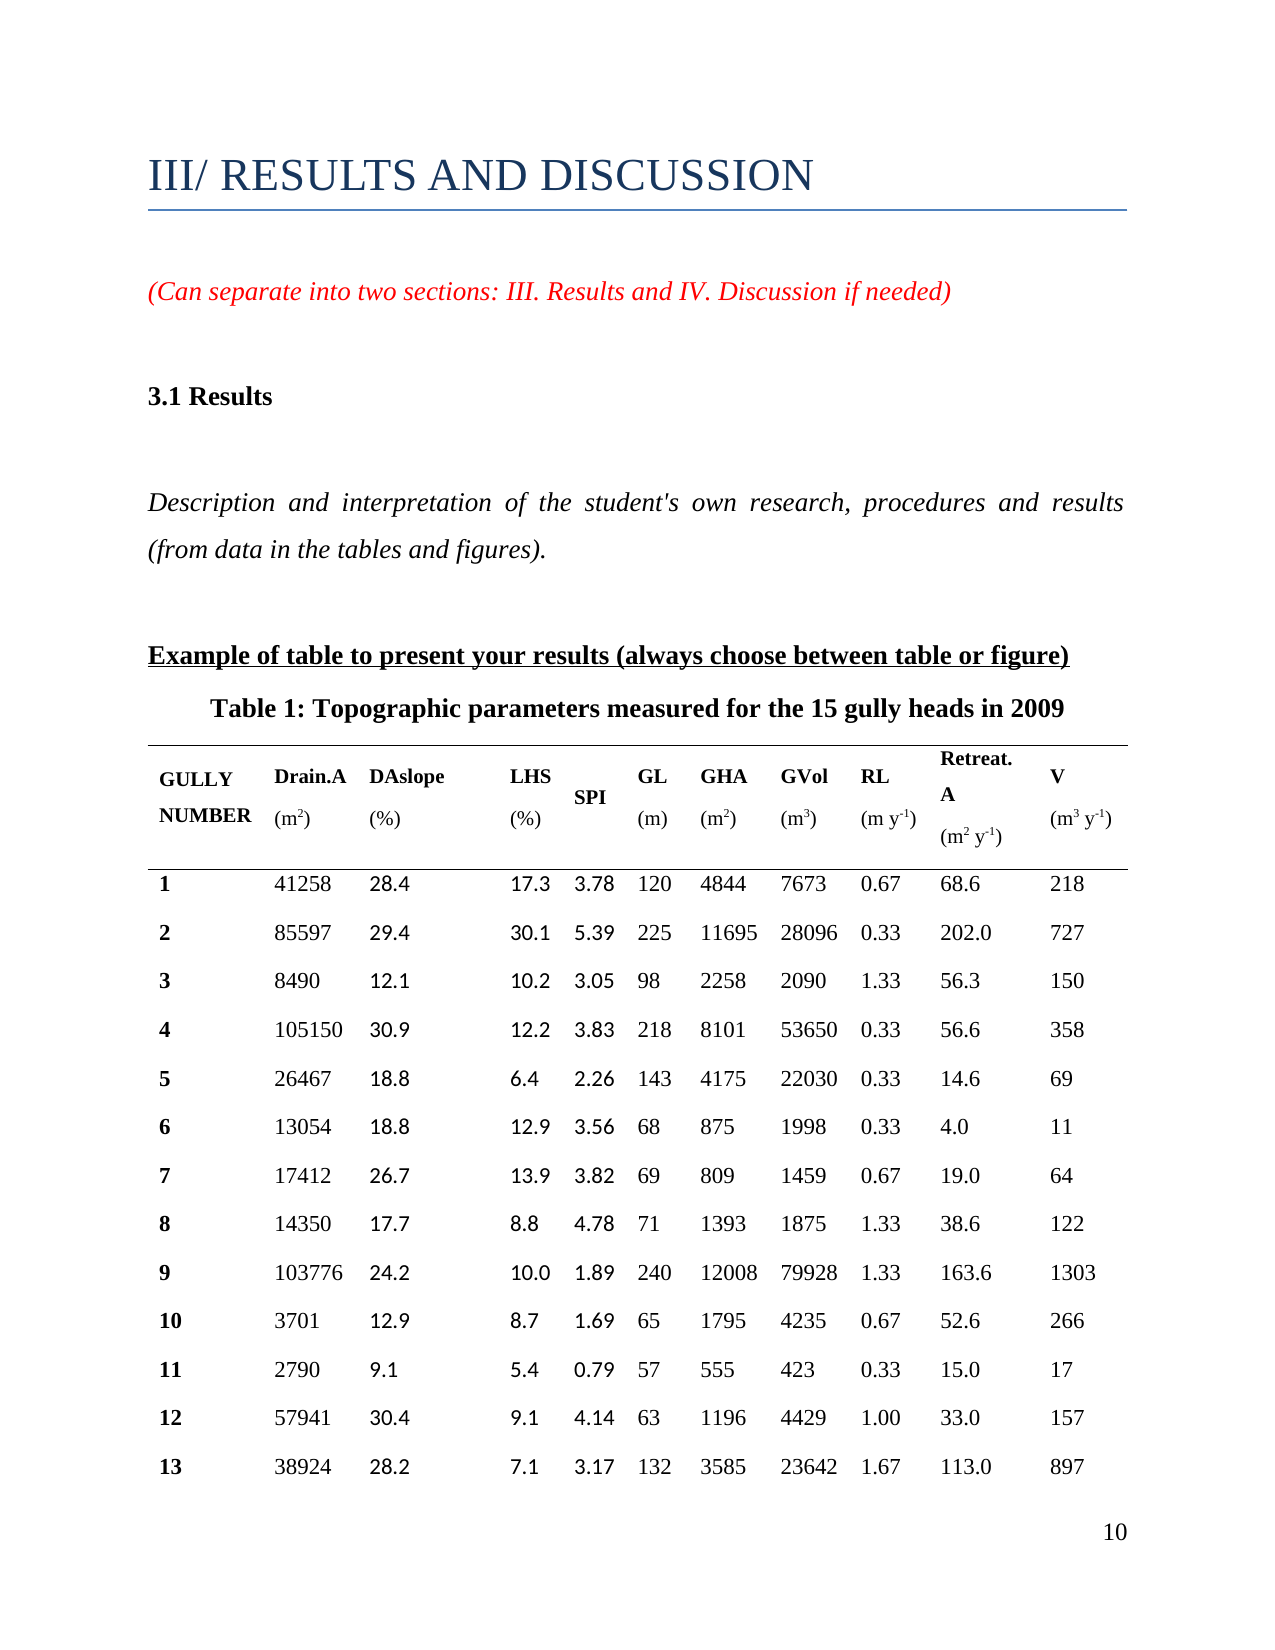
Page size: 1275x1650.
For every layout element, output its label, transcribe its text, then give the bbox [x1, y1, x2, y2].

table_cell 13054 [263, 1112, 358, 1161]
table_header GHA (m2) [689, 746, 769, 868]
table_cell 0.33 [849, 918, 929, 967]
table_header GULLY NUMBER [148, 746, 263, 868]
table_cell 4844 [689, 870, 769, 918]
table_cell 120 [626, 870, 689, 918]
table_header LHS (%) [499, 746, 563, 868]
table_cell 13 [148, 1452, 263, 1501]
table_cell 12.2 [499, 1015, 563, 1064]
table_cell 68 [626, 1112, 689, 1161]
table_cell 3 [148, 967, 263, 1015]
table_cell 6.4 [499, 1064, 563, 1112]
table_cell 6 [148, 1112, 263, 1161]
table_cell 1459 [769, 1161, 849, 1209]
table_cell 4 [148, 1015, 263, 1064]
table_cell 202.0 [929, 918, 1039, 967]
text 3.1 Results [148, 380, 1127, 412]
table_cell 2090 [769, 967, 849, 1015]
table_cell 0.67 [849, 1306, 929, 1355]
table_cell 423 [769, 1355, 849, 1403]
text Table 1: Topographic parameters measured for the 15 gully heads in 2009 [148, 692, 1127, 723]
table_cell 22030 [769, 1064, 849, 1112]
table_cell 4.14 [563, 1404, 626, 1452]
table_header GL (m) [626, 746, 689, 868]
table_cell 11695 [689, 918, 769, 967]
table_cell 0.67 [849, 870, 929, 918]
table_cell 266 [1039, 1306, 1127, 1355]
table_cell 5.39 [563, 918, 626, 967]
table_cell 7673 [769, 870, 849, 918]
table_cell 1196 [689, 1404, 769, 1452]
table_cell 218 [626, 1015, 689, 1064]
table_cell 2.26 [563, 1064, 626, 1112]
table_cell 1.67 [849, 1452, 929, 1501]
table_cell 150 [1039, 967, 1127, 1015]
table_header V (m3 y-1) [1039, 746, 1127, 868]
table_cell 28.2 [358, 1452, 498, 1501]
table_cell 897 [1039, 1452, 1127, 1501]
table_cell 56.6 [929, 1015, 1039, 1064]
table_cell 28.4 [358, 870, 498, 918]
table_cell 1 [148, 870, 263, 918]
table_cell 1.33 [849, 1258, 929, 1306]
table_cell 18.8 [358, 1112, 498, 1161]
table_cell 105150 [263, 1015, 358, 1064]
text Example of table to present your results (always choose between table or figure) [148, 639, 1127, 670]
table_header SPI [563, 746, 626, 868]
table_cell 5 [148, 1064, 263, 1112]
table_cell 0.33 [849, 1064, 929, 1112]
table_cell 8490 [263, 967, 358, 1015]
table_cell 0.33 [849, 1355, 929, 1403]
table_cell 23642 [769, 1452, 849, 1501]
table_cell 17.7 [358, 1209, 498, 1258]
table_cell 13.9 [499, 1161, 563, 1209]
table_cell 8 [148, 1209, 263, 1258]
table_cell 12008 [689, 1258, 769, 1306]
table_cell 11 [1039, 1112, 1127, 1161]
table_cell 19.0 [929, 1161, 1039, 1209]
table_cell 3.83 [563, 1015, 626, 1064]
table_cell 9 [148, 1258, 263, 1306]
table_cell 8.7 [499, 1306, 563, 1355]
subtitle III/ RESULTS AND DISCUSSION [148, 148, 1127, 209]
table_cell 30.4 [358, 1404, 498, 1452]
table_header RL (m y-1) [849, 746, 929, 868]
table_cell 30.1 [499, 918, 563, 967]
text Description and interpretation of the student's own research, procedures and results (from data in the tables and figures). [148, 486, 1127, 564]
table_cell 358 [1039, 1015, 1127, 1064]
table_cell 4.0 [929, 1112, 1039, 1161]
table_cell 809 [689, 1161, 769, 1209]
table_cell 11 [148, 1355, 263, 1403]
table_cell 33.0 [929, 1404, 1039, 1452]
table_cell 1875 [769, 1209, 849, 1258]
table_cell 0.79 [563, 1355, 626, 1403]
table_cell 56.3 [929, 967, 1039, 1015]
table_cell 26467 [263, 1064, 358, 1112]
table_cell 3.56 [563, 1112, 626, 1161]
table_cell 4.78 [563, 1209, 626, 1258]
table_cell 30.9 [358, 1015, 498, 1064]
table_cell 69 [1039, 1064, 1127, 1112]
table_cell 7.1 [499, 1452, 563, 1501]
table_cell 132 [626, 1452, 689, 1501]
table_cell 8.8 [499, 1209, 563, 1258]
table_cell 3.05 [563, 967, 626, 1015]
table_header Retreat.A (m2 y-1) [929, 746, 1039, 868]
table_cell 10.2 [499, 967, 563, 1015]
table_cell 875 [689, 1112, 769, 1161]
table_header DAslope (%) [358, 746, 498, 868]
table_cell 3.78 [563, 870, 626, 918]
table_cell 225 [626, 918, 689, 967]
table_cell 53650 [769, 1015, 849, 1064]
table_cell 218 [1039, 870, 1127, 918]
table_header GVol (m3) [769, 746, 849, 868]
table_cell 18.8 [358, 1064, 498, 1112]
table_header Drain.A (m2) [263, 746, 358, 868]
table_cell 1795 [689, 1306, 769, 1355]
table_cell 727 [1039, 918, 1127, 967]
table_cell 85597 [263, 918, 358, 967]
table_cell 52.6 [929, 1306, 1039, 1355]
table_cell 28096 [769, 918, 849, 967]
table_cell 1303 [1039, 1258, 1127, 1306]
table_cell 79928 [769, 1258, 849, 1306]
table_cell 12 [148, 1404, 263, 1452]
table_cell 63 [626, 1404, 689, 1452]
table_cell 1.33 [849, 1209, 929, 1258]
table_cell 143 [626, 1064, 689, 1112]
table_cell 4429 [769, 1404, 849, 1452]
table_cell 8101 [689, 1015, 769, 1064]
table_cell 0.33 [849, 1015, 929, 1064]
table_cell 2790 [263, 1355, 358, 1403]
table_cell 9.1 [358, 1355, 498, 1403]
table_cell 71 [626, 1209, 689, 1258]
table_cell 17.3 [499, 870, 563, 918]
table_cell 14350 [263, 1209, 358, 1258]
table_cell 29.4 [358, 918, 498, 967]
table_cell 7 [148, 1161, 263, 1209]
table_cell 1.33 [849, 967, 929, 1015]
table_cell 38.6 [929, 1209, 1039, 1258]
table_cell 17412 [263, 1161, 358, 1209]
table_cell 65 [626, 1306, 689, 1355]
table_cell 555 [689, 1355, 769, 1403]
table_cell 157 [1039, 1404, 1127, 1452]
table_cell 69 [626, 1161, 689, 1209]
table_cell 2258 [689, 967, 769, 1015]
table_cell 38924 [263, 1452, 358, 1501]
table_cell 24.2 [358, 1258, 498, 1306]
table_cell 5.4 [499, 1355, 563, 1403]
table_cell 122 [1039, 1209, 1127, 1258]
table_cell 1998 [769, 1112, 849, 1161]
table_cell 14.6 [929, 1064, 1039, 1112]
table_cell 163.6 [929, 1258, 1039, 1306]
table_cell 3701 [263, 1306, 358, 1355]
table_cell 2 [148, 918, 263, 967]
table_cell 41258 [263, 870, 358, 918]
table_cell 103776 [263, 1258, 358, 1306]
table_cell 12.9 [499, 1112, 563, 1161]
text (Can separate into two sections: III. Results and IV. Discussion if needed) [148, 274, 1127, 306]
table_cell 1.00 [849, 1404, 929, 1452]
table_cell 26.7 [358, 1161, 498, 1209]
table_cell 4175 [689, 1064, 769, 1112]
table_cell 1.89 [563, 1258, 626, 1306]
table_cell 57 [626, 1355, 689, 1403]
table_cell 3.82 [563, 1161, 626, 1209]
table_cell 113.0 [929, 1452, 1039, 1501]
table_cell 10 [148, 1306, 263, 1355]
table_cell 98 [626, 967, 689, 1015]
table_cell 17 [1039, 1355, 1127, 1403]
table_cell 1393 [689, 1209, 769, 1258]
table_cell 3585 [689, 1452, 769, 1501]
table_cell 0.33 [849, 1112, 929, 1161]
table_cell 12.9 [358, 1306, 498, 1355]
table_cell 68.6 [929, 870, 1039, 918]
table_cell 240 [626, 1258, 689, 1306]
table_cell 10.0 [499, 1258, 563, 1306]
table_cell 57941 [263, 1404, 358, 1452]
table_cell 4235 [769, 1306, 849, 1355]
table_cell 15.0 [929, 1355, 1039, 1403]
table_cell 1.69 [563, 1306, 626, 1355]
table_cell 3.17 [563, 1452, 626, 1501]
table_cell 9.1 [499, 1404, 563, 1452]
table_cell 12.1 [358, 967, 498, 1015]
table_cell 64 [1039, 1161, 1127, 1209]
table_cell 0.67 [849, 1161, 929, 1209]
